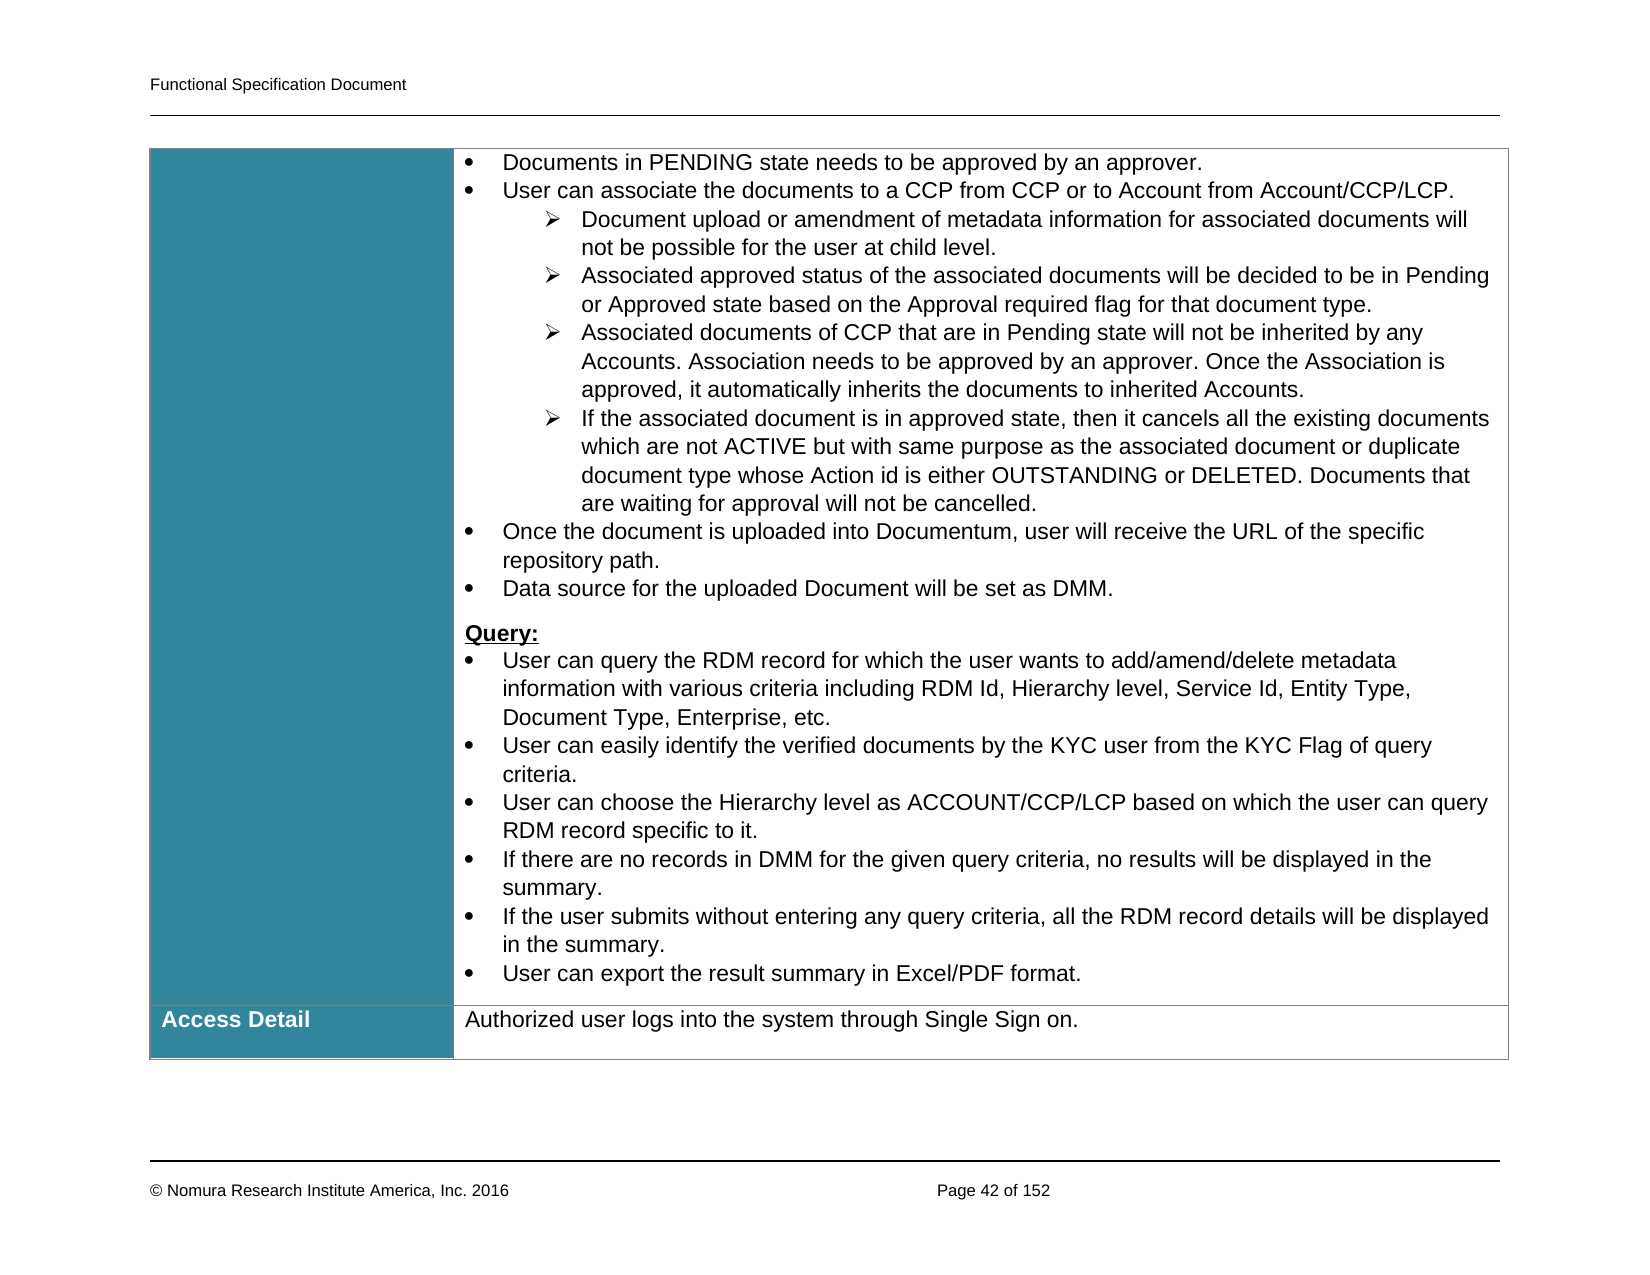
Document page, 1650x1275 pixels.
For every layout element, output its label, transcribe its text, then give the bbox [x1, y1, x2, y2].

table_cell Authorized user logs into the system through Single Sign on. [454, 1006, 1508, 1058]
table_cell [151, 149, 453, 1005]
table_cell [454, 149, 1508, 1005]
table_cell Access Detail [151, 1006, 453, 1058]
